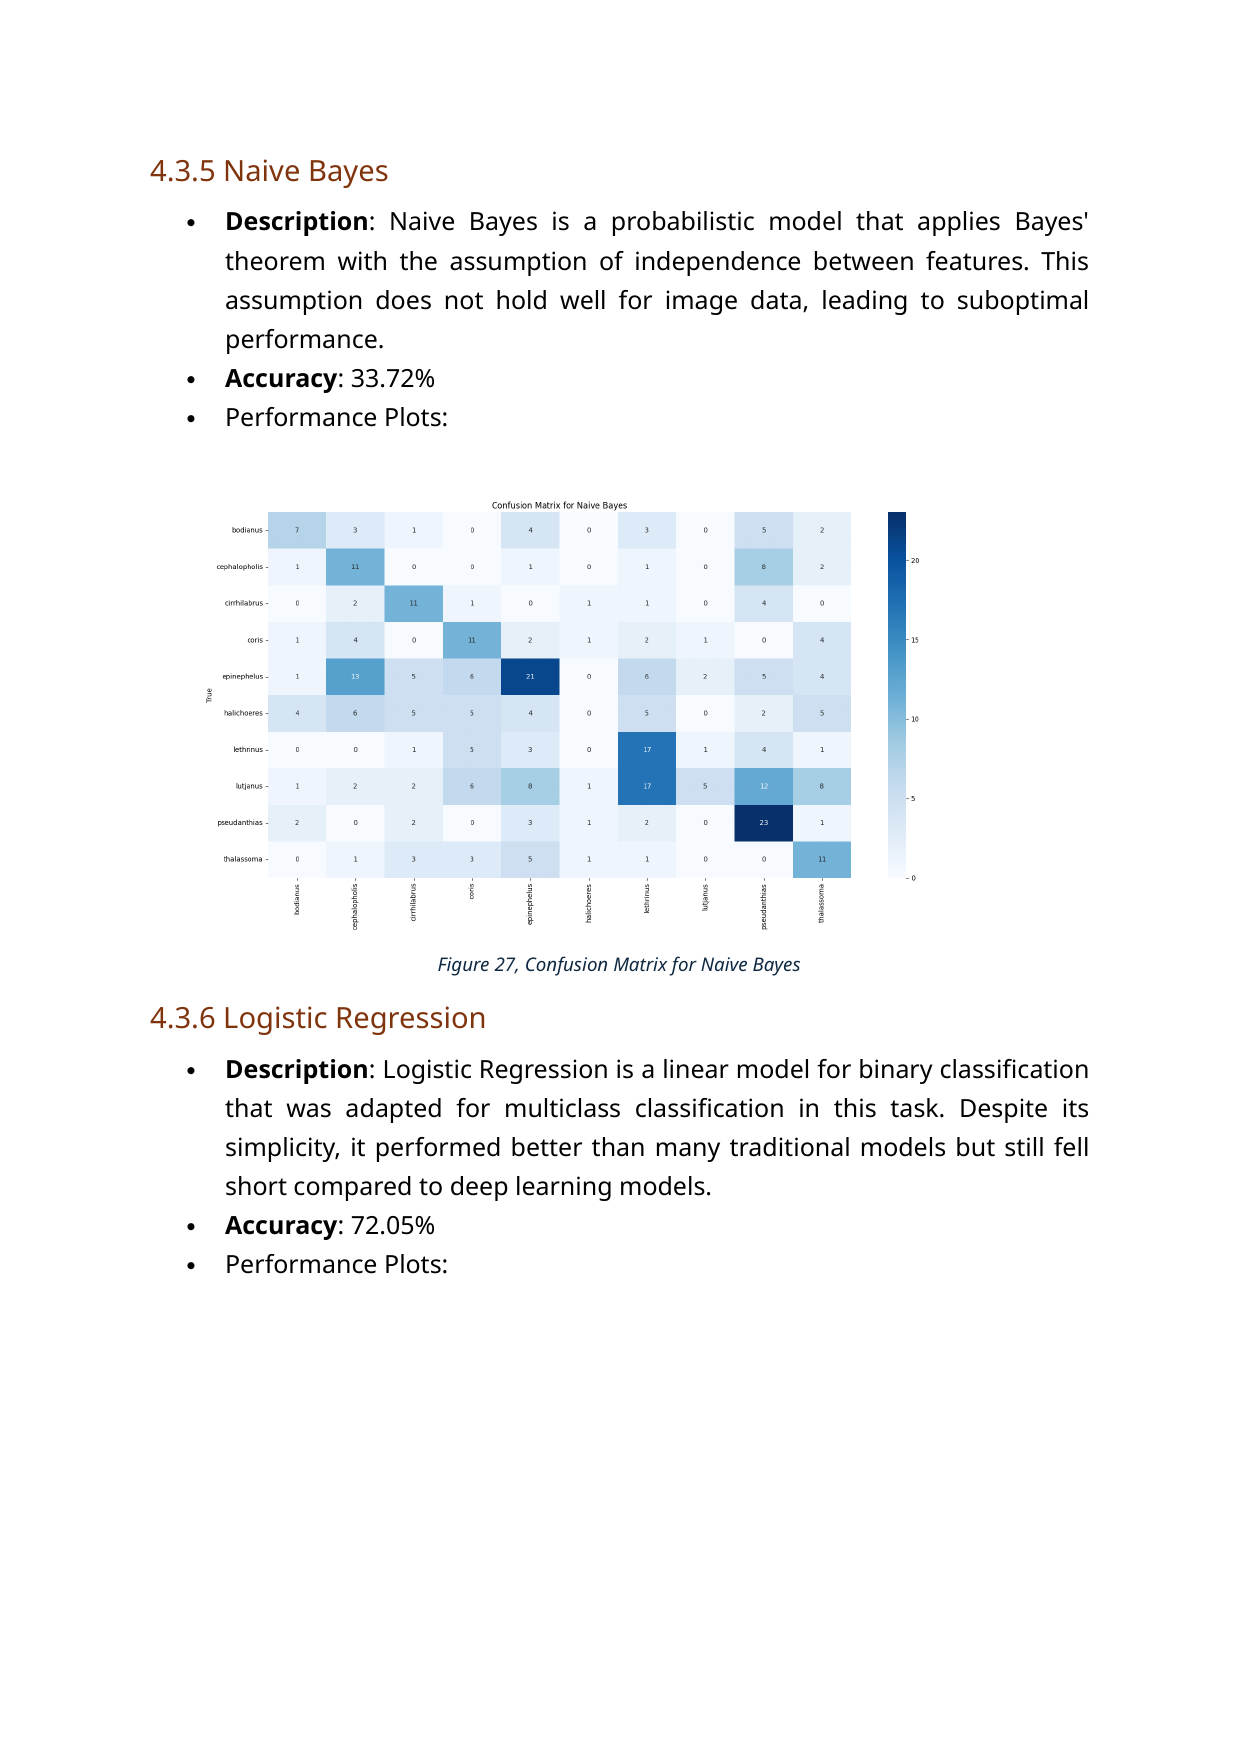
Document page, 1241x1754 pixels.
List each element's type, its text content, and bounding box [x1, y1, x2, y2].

picture [150, 455, 1091, 930]
list Accuracy: 33.72% [187, 361, 1090, 395]
list Description: Naive Bayes is a probabilistic model that applies Bayes' theorem with the assumption of independence between features. This assumption does not hold well for image data, leading to suboptimal performance. [187, 204, 1090, 356]
text Figure 27, Confusion Matrix for Naive Bayes [150, 951, 1090, 976]
list Description: Logistic Regression is a linear model for binary classification that was adapted for multiclass classification in this task. Despite its simplicity, it performed better than many traditional models but still fell short compared to deep learning models. [187, 1051, 1090, 1203]
list Performance Plots: [187, 400, 1090, 434]
subtitle 4.3.5 Naive Bayes [150, 150, 1090, 190]
subtitle 4.3.6 Logistic Regression [150, 997, 1090, 1037]
list Accuracy: 72.05% [187, 1208, 1090, 1242]
list Performance Plots: [187, 1247, 1090, 1281]
